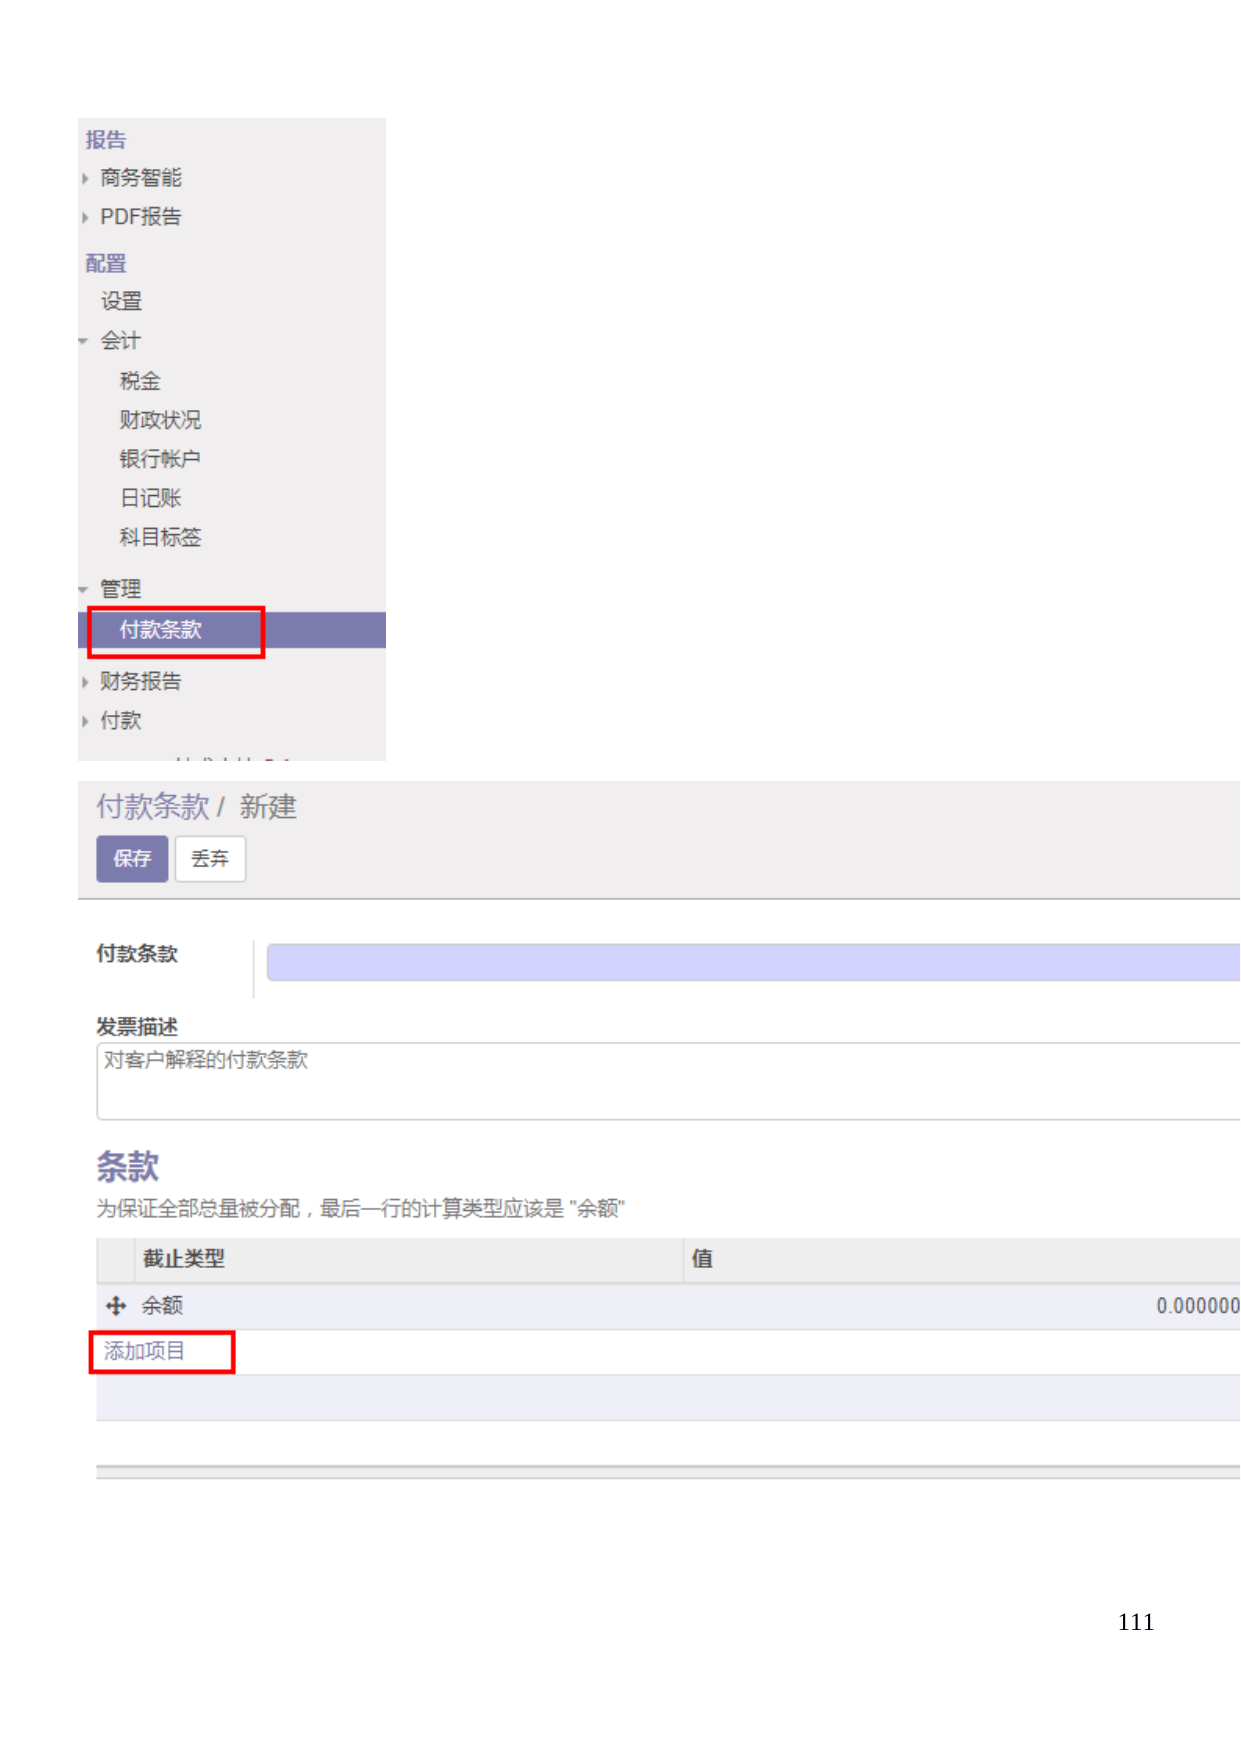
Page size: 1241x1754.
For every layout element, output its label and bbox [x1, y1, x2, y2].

picture [78, 781, 1241, 1495]
picture [78, 118, 386, 761]
